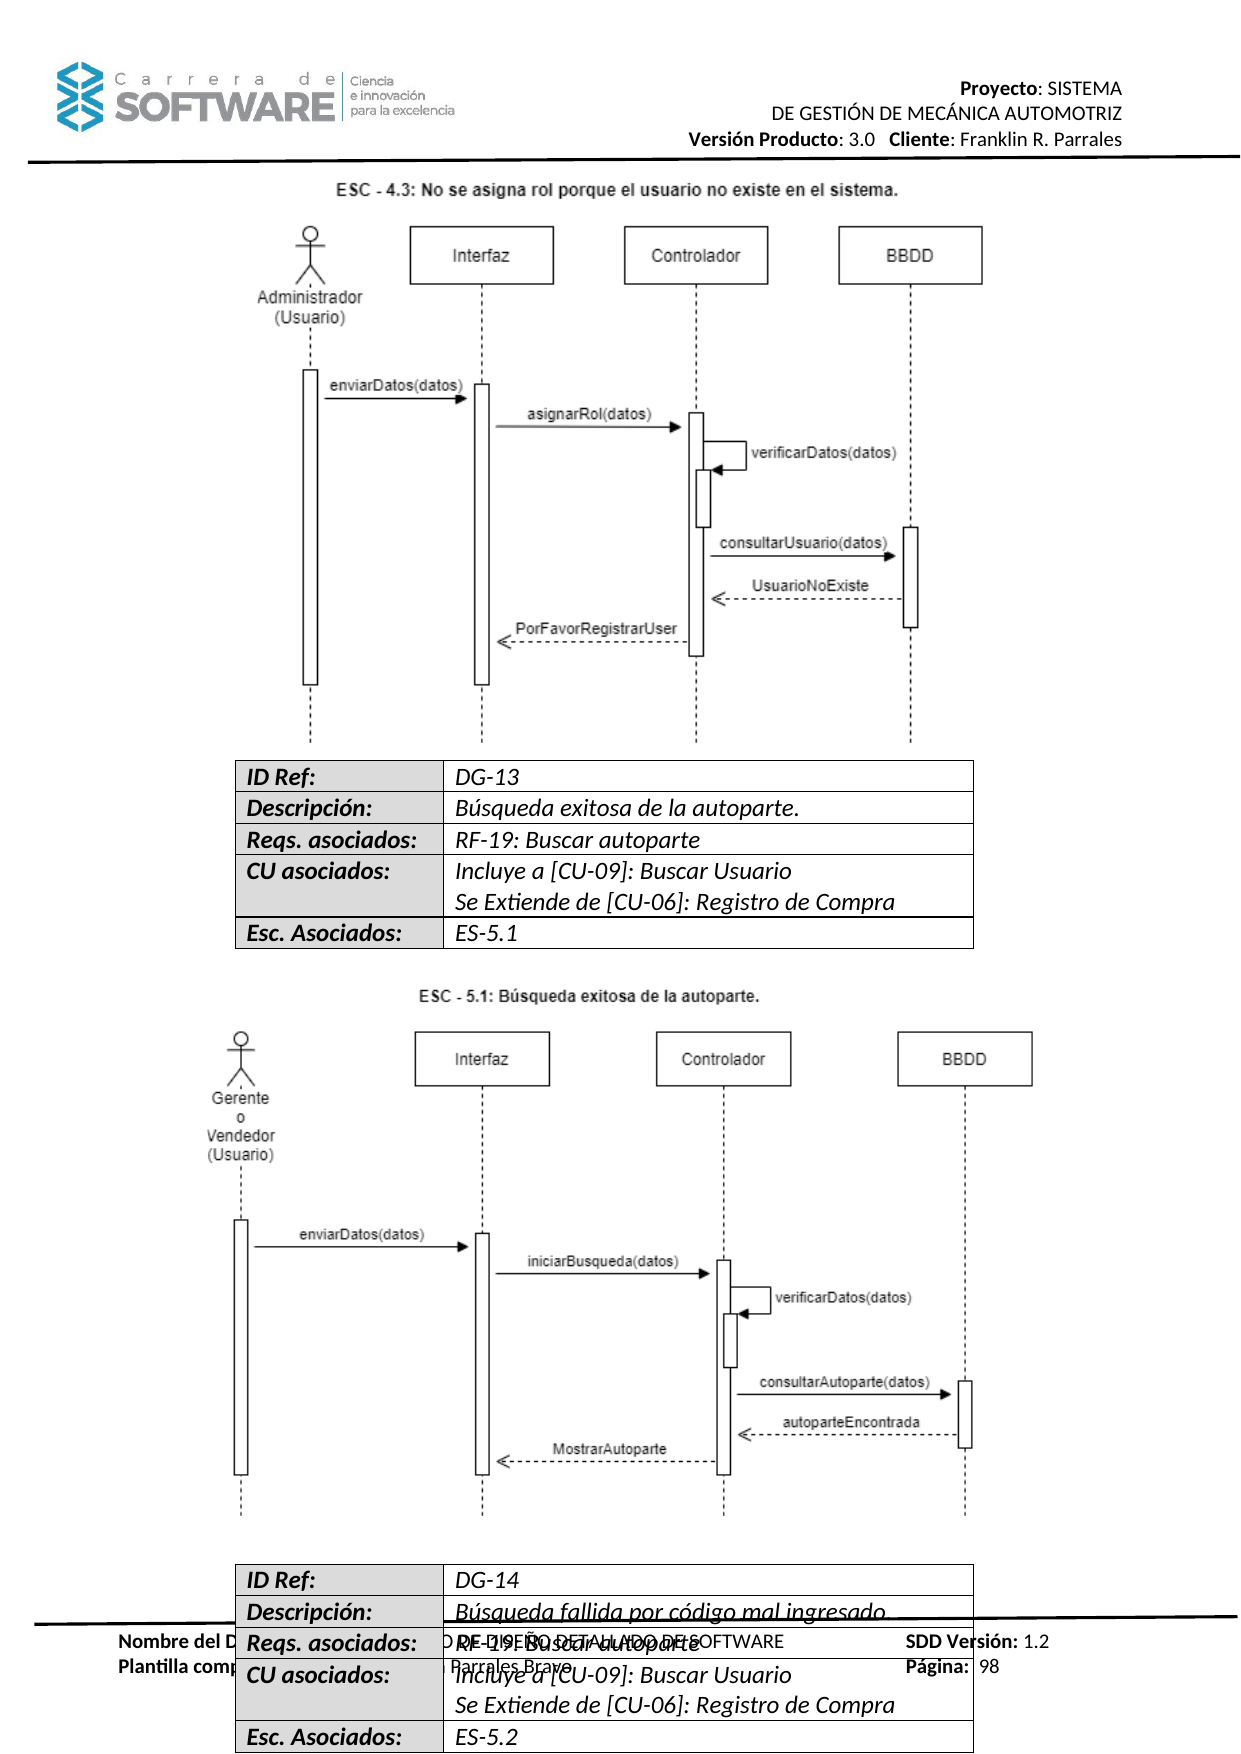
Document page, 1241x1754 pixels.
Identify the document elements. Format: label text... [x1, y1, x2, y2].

table_cell RF-19: Buscar autoparte [444, 1628, 973, 1658]
table_cell Descripción: [236, 792, 443, 823]
table_cell Reqs. asociados: [236, 824, 443, 854]
table_cell RF-19: Buscar autoparte [444, 824, 973, 854]
table_cell Descripción: [236, 1596, 443, 1627]
table_cell ES-5.1 [444, 918, 973, 948]
table_cell Esc. Asociados: [236, 918, 443, 948]
table_cell Esc. Asociados: [236, 1721, 443, 1752]
table_cell Incluye a [CU-09]: Buscar Usuario Se Extiende de [CU-06]: Registro de Compra [444, 855, 973, 916]
table_header DG-13 [444, 761, 973, 791]
picture [46, 46, 461, 154]
table_cell CU asociados: [236, 1659, 443, 1720]
table_cell ES-5.2 [444, 1721, 973, 1752]
table_cell Búsqueda exitosa de la autoparte. [444, 792, 973, 823]
table_cell Incluye a [CU-09]: Buscar Usuario Se Extiende de [CU-06]: Registro de Compra [444, 1659, 973, 1720]
table_header DG-14 [444, 1565, 973, 1595]
table_cell Búsqueda fallida por código mal ingresado. [444, 1596, 973, 1627]
picture [257, 180, 983, 743]
table_cell CU asociados: [236, 855, 443, 916]
picture [207, 986, 1033, 1516]
table_header ID Ref: [236, 1565, 443, 1595]
table_cell Reqs. asociados: [236, 1628, 443, 1658]
table_header ID Ref: [236, 761, 443, 791]
